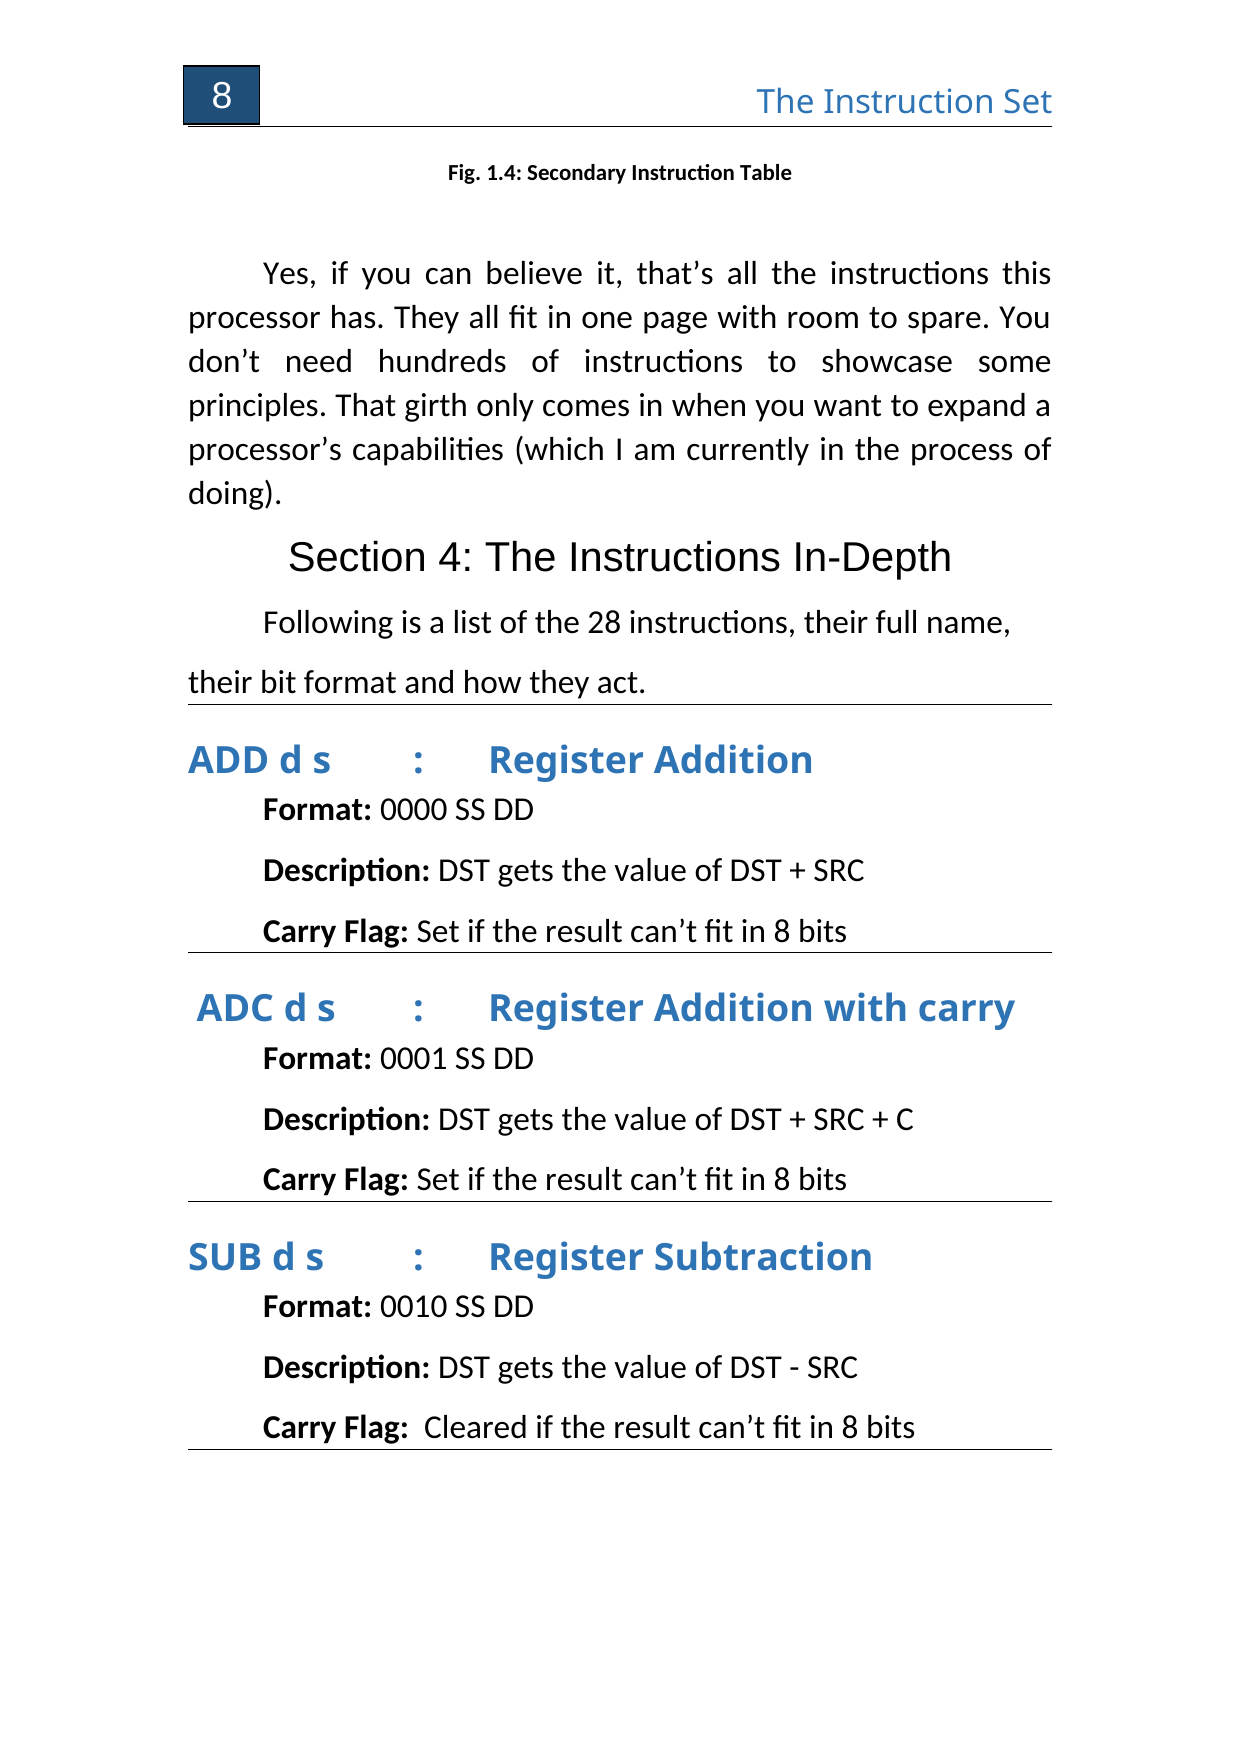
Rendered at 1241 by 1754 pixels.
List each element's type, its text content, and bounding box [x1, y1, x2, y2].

subtitle SUB d s : Register Subtraction [188, 1230, 1052, 1281]
text their bit format and how they act. [188, 661, 1052, 704]
text Carry Flag: Set if the result can’t fit in 8 bits [188, 910, 1052, 952]
text Following is a list of the 28 instructions, their full name, [188, 601, 1052, 641]
subtitle ADC d s : Register Addition with carry [188, 982, 1052, 1033]
text Description: DST gets the value of DST - SRC [188, 1346, 1052, 1387]
text Format: 0000 SS DD [188, 788, 1052, 829]
text Carry Flag: Set if the result can’t fit in 8 bits [188, 1158, 1052, 1201]
text Format: 0001 SS DD [188, 1037, 1052, 1078]
text Section 4: The Instructions In-Depth [188, 532, 1052, 580]
text Description: DST gets the value of DST + SRC + C [188, 1097, 1052, 1138]
text Fig. 1.4: Secondary Instruction Table [188, 158, 1052, 186]
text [188, 1407, 1052, 1449]
text Yes, if you can believe it, that’s all the instructions this processor has. They all fit in one page with room to spare. You don’t need hundreds of instructions to showcase some principles. That girth only comes in when you want to expand a processor’s capabilities (which I am currently in the process of doing). [188, 252, 1052, 512]
subtitle ADD d s : Register Addition [188, 733, 1052, 784]
text Format: 0010 SS DD [188, 1285, 1052, 1326]
text Description: DST gets the value of DST + SRC [188, 849, 1052, 890]
